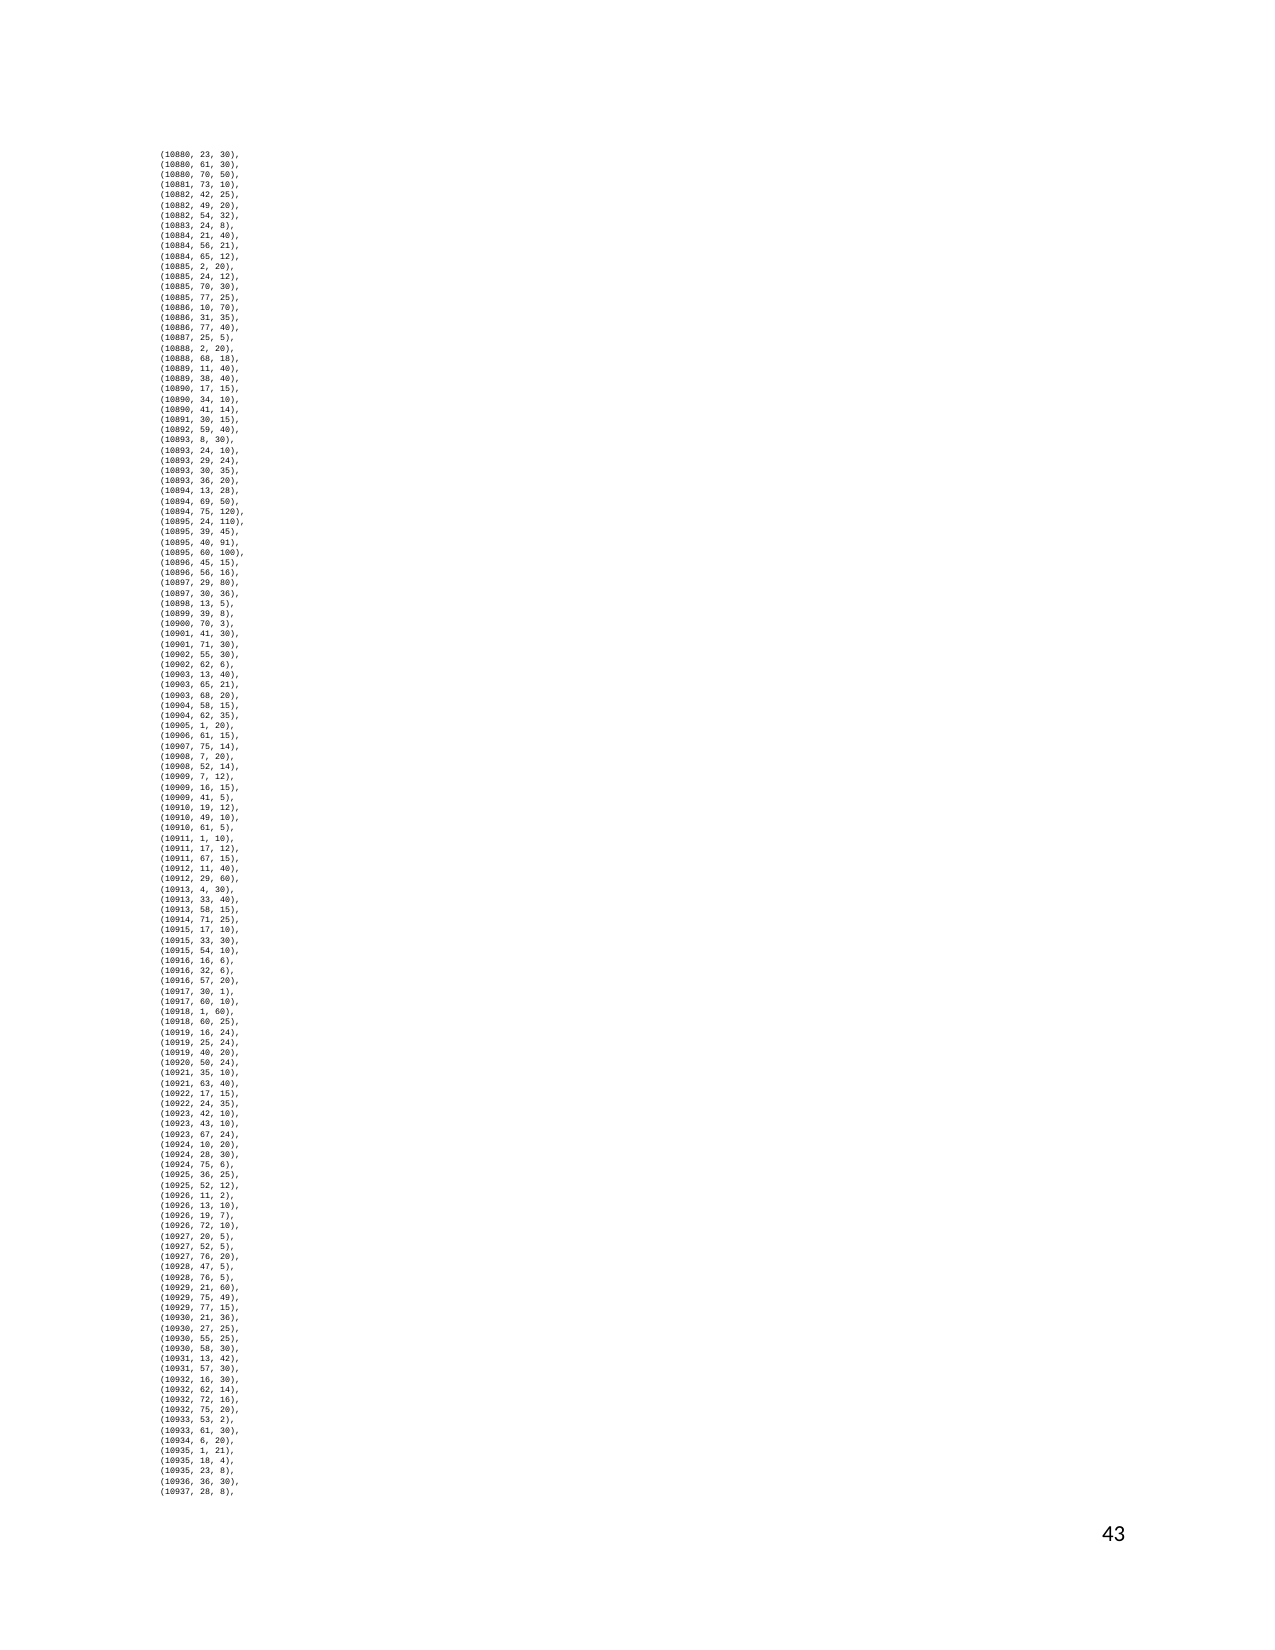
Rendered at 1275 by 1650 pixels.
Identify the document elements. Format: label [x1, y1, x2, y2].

text [150, 150, 1125, 1497]
